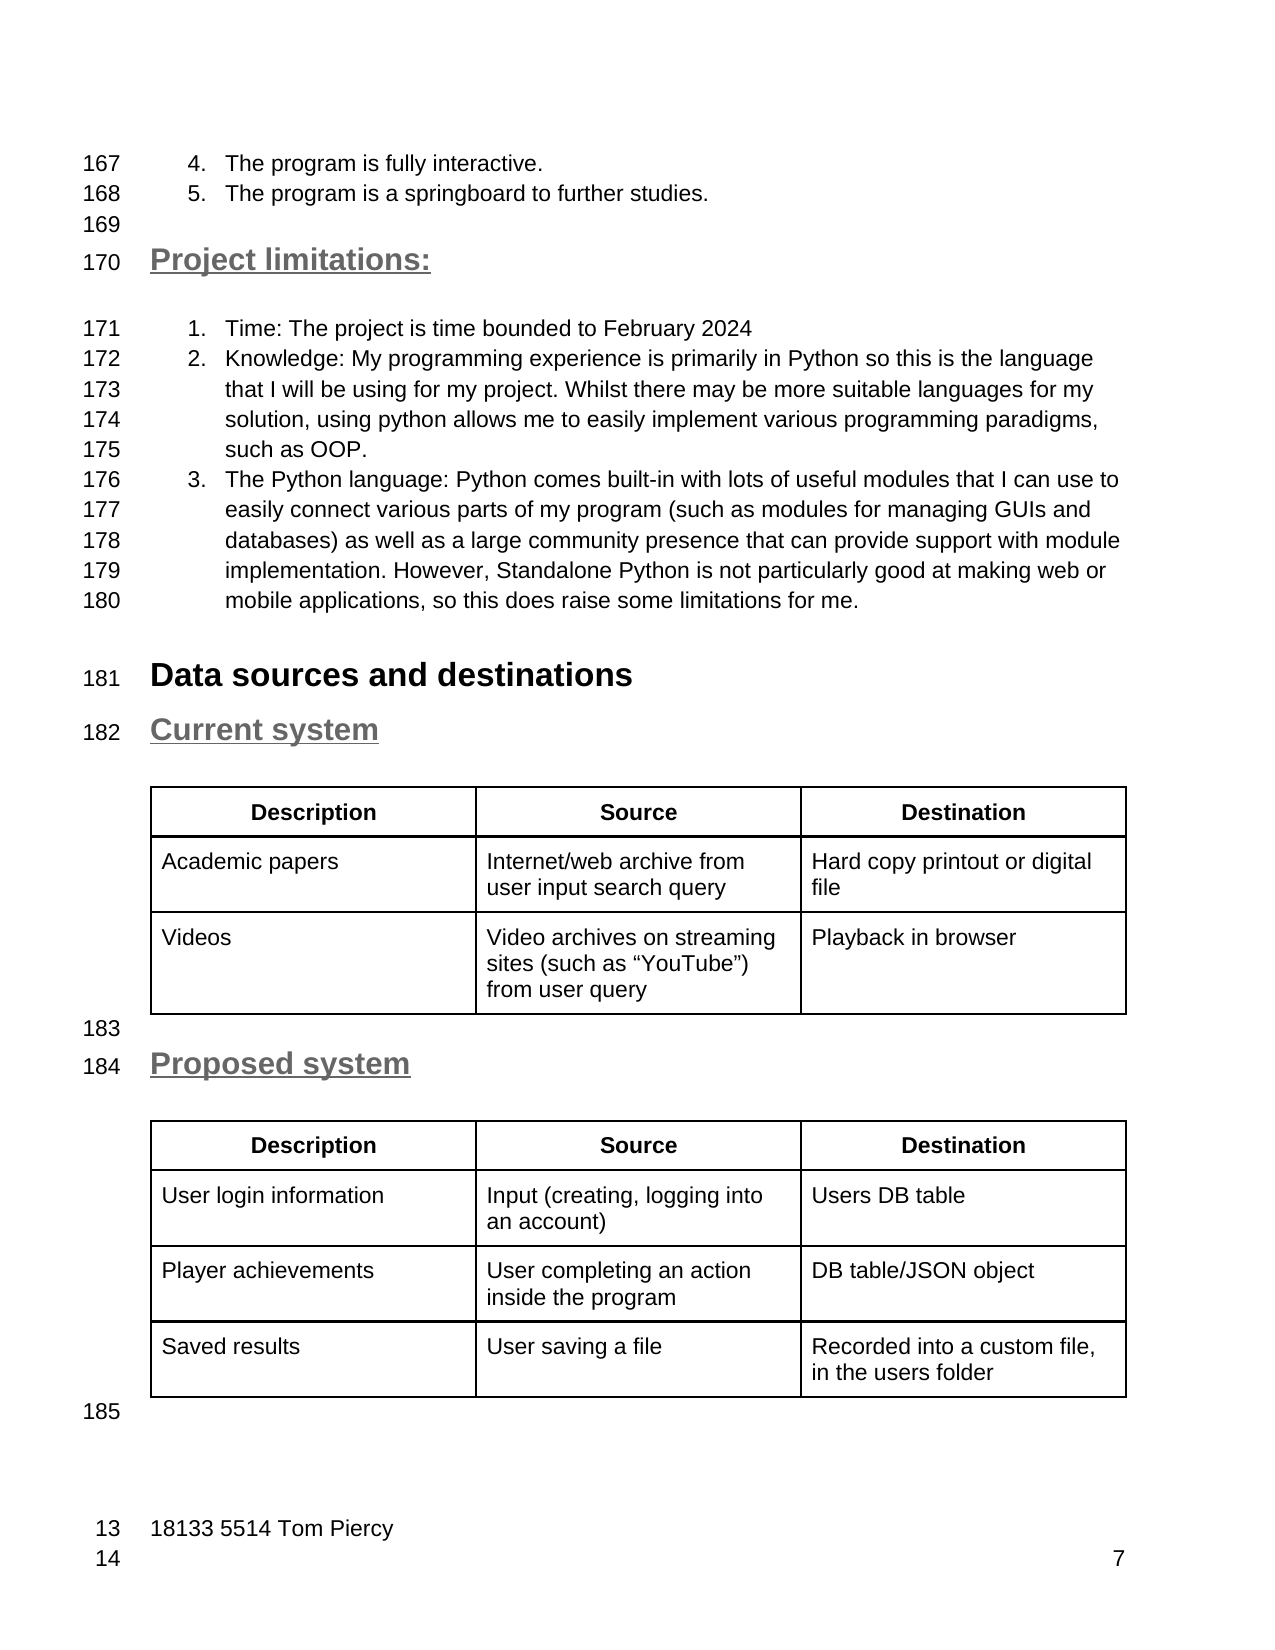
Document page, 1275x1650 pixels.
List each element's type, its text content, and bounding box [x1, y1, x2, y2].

table_header Description [152, 788, 475, 835]
table_cell Recorded into a custom file, in the users folder [802, 1323, 1125, 1396]
table_cell Video archives on streaming sites (such as “YouTube”) from user query [477, 913, 800, 1013]
subtitle Current system [150, 711, 1125, 747]
table_cell User completing an action inside the program [477, 1247, 800, 1320]
subtitle Project limitations: [150, 241, 1125, 277]
table_cell Hard copy printout or digital file [802, 838, 1125, 911]
table_cell Player achievements [152, 1247, 475, 1320]
table_cell Saved results [152, 1323, 475, 1396]
list The program is a springboard to further studies. [187, 180, 1125, 207]
table_header Description [152, 1122, 475, 1169]
table_cell User saving a file [477, 1323, 800, 1396]
table_header Destination [802, 1122, 1125, 1169]
table_header Source [477, 1122, 800, 1169]
table_cell Playback in browser [802, 913, 1125, 1013]
table_cell DB table/JSON object [802, 1247, 1125, 1320]
subtitle Data sources and destinations [150, 655, 1125, 693]
list Time: The project is time bounded to February 2024 [187, 315, 1125, 342]
subtitle Proposed system [150, 1045, 1125, 1081]
table_cell Users DB table [802, 1171, 1125, 1245]
table_header Source [477, 788, 800, 835]
list The Python language: Python comes built-in with lots of useful modules that I can use to easily connect various parts of my program (such as modules for managing GUIs and databases) as well as a large community presence that can provide support with module implementation. However, Standalone Python is not particularly good at making web or mobile applications, so this does raise some limitations for me. [187, 466, 1125, 613]
list The program is fully interactive. [187, 150, 1125, 176]
table_cell Internet/web archive from user input search query [477, 838, 800, 911]
table_cell Academic papers [152, 838, 475, 911]
table_cell User login information [152, 1171, 475, 1245]
table_cell Videos [152, 913, 475, 1013]
table_header Destination [802, 788, 1125, 835]
list Knowledge: My programming experience is primarily in Python so this is the language that I will be using for my project. Whilst there may be more suitable languages for my solution, using python allows me to easily implement various programming paradigms, such as OOP. [187, 345, 1125, 462]
table_cell Input (creating, logging into an account) [477, 1171, 800, 1245]
